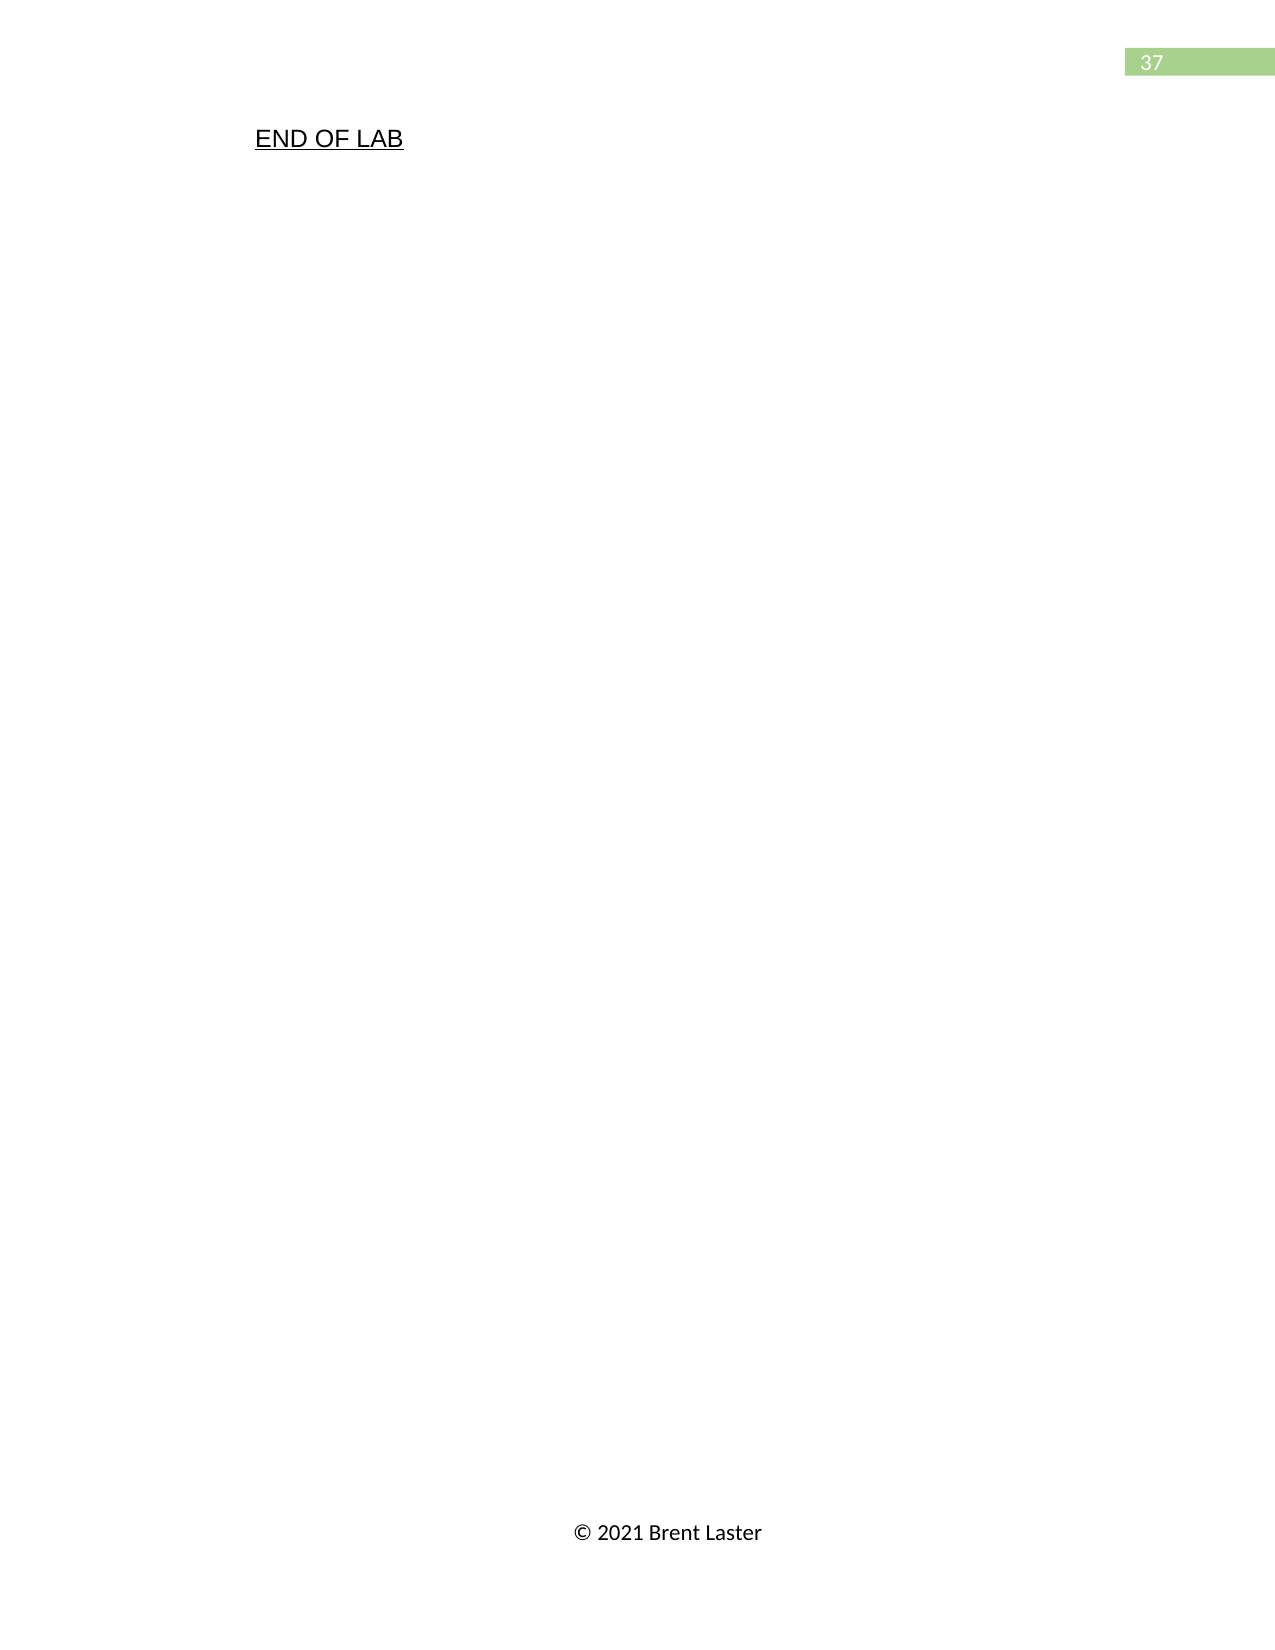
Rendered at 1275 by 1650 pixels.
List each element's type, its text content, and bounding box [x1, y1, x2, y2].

text END OF LAB [255, 124, 1125, 153]
